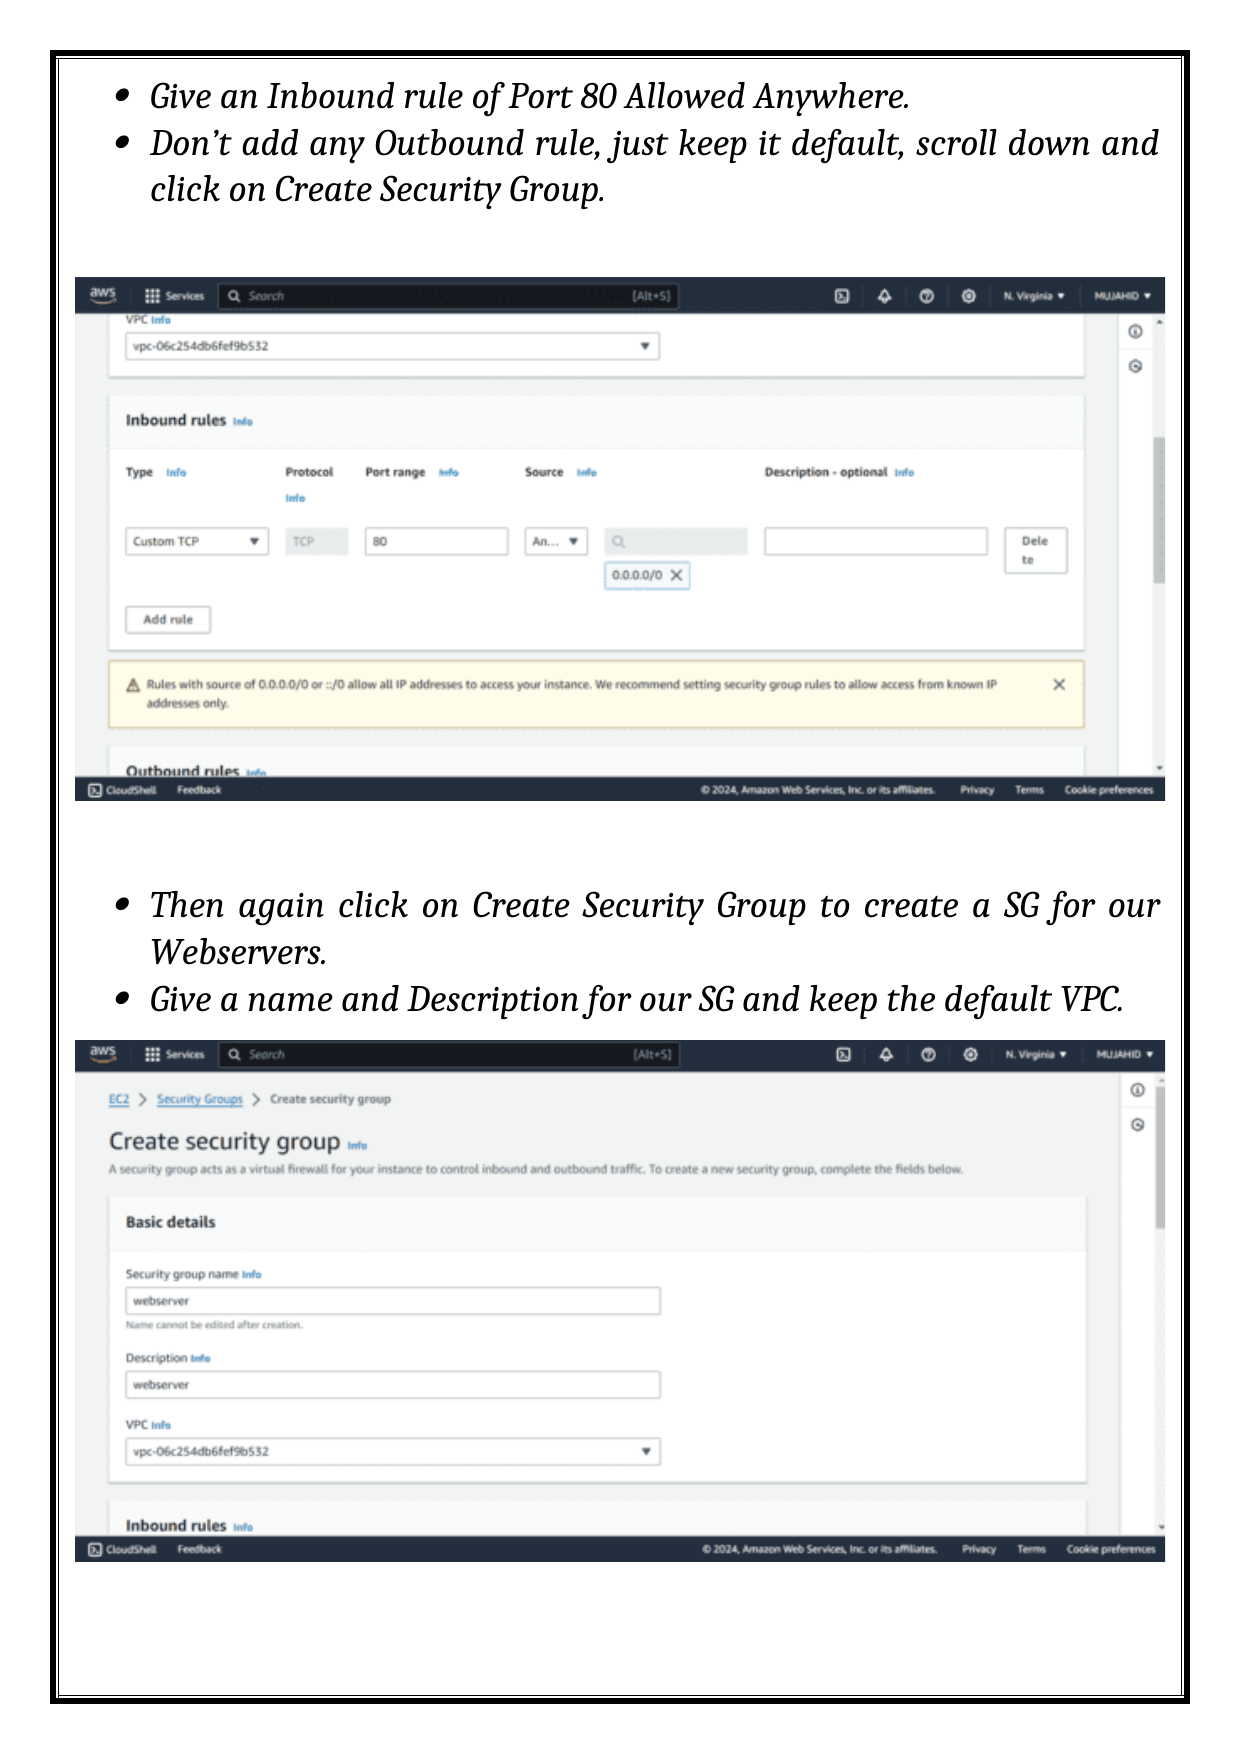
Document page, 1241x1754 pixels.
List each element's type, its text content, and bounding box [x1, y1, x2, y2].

list Then again click on Create Security Group to create a SG for our Webservers. [112, 884, 1165, 974]
list Don’t add any Outbound rule, just keep it default, scroll down and click on Create Security Group. [112, 122, 1165, 211]
list Give a name and Description for our SG and keep the default VPC. [112, 977, 1165, 1020]
list Give an Inbound rule of Port 80 Allowed Anywhere. [112, 75, 1165, 118]
picture [75, 277, 1166, 801]
picture [75, 1040, 1166, 1562]
